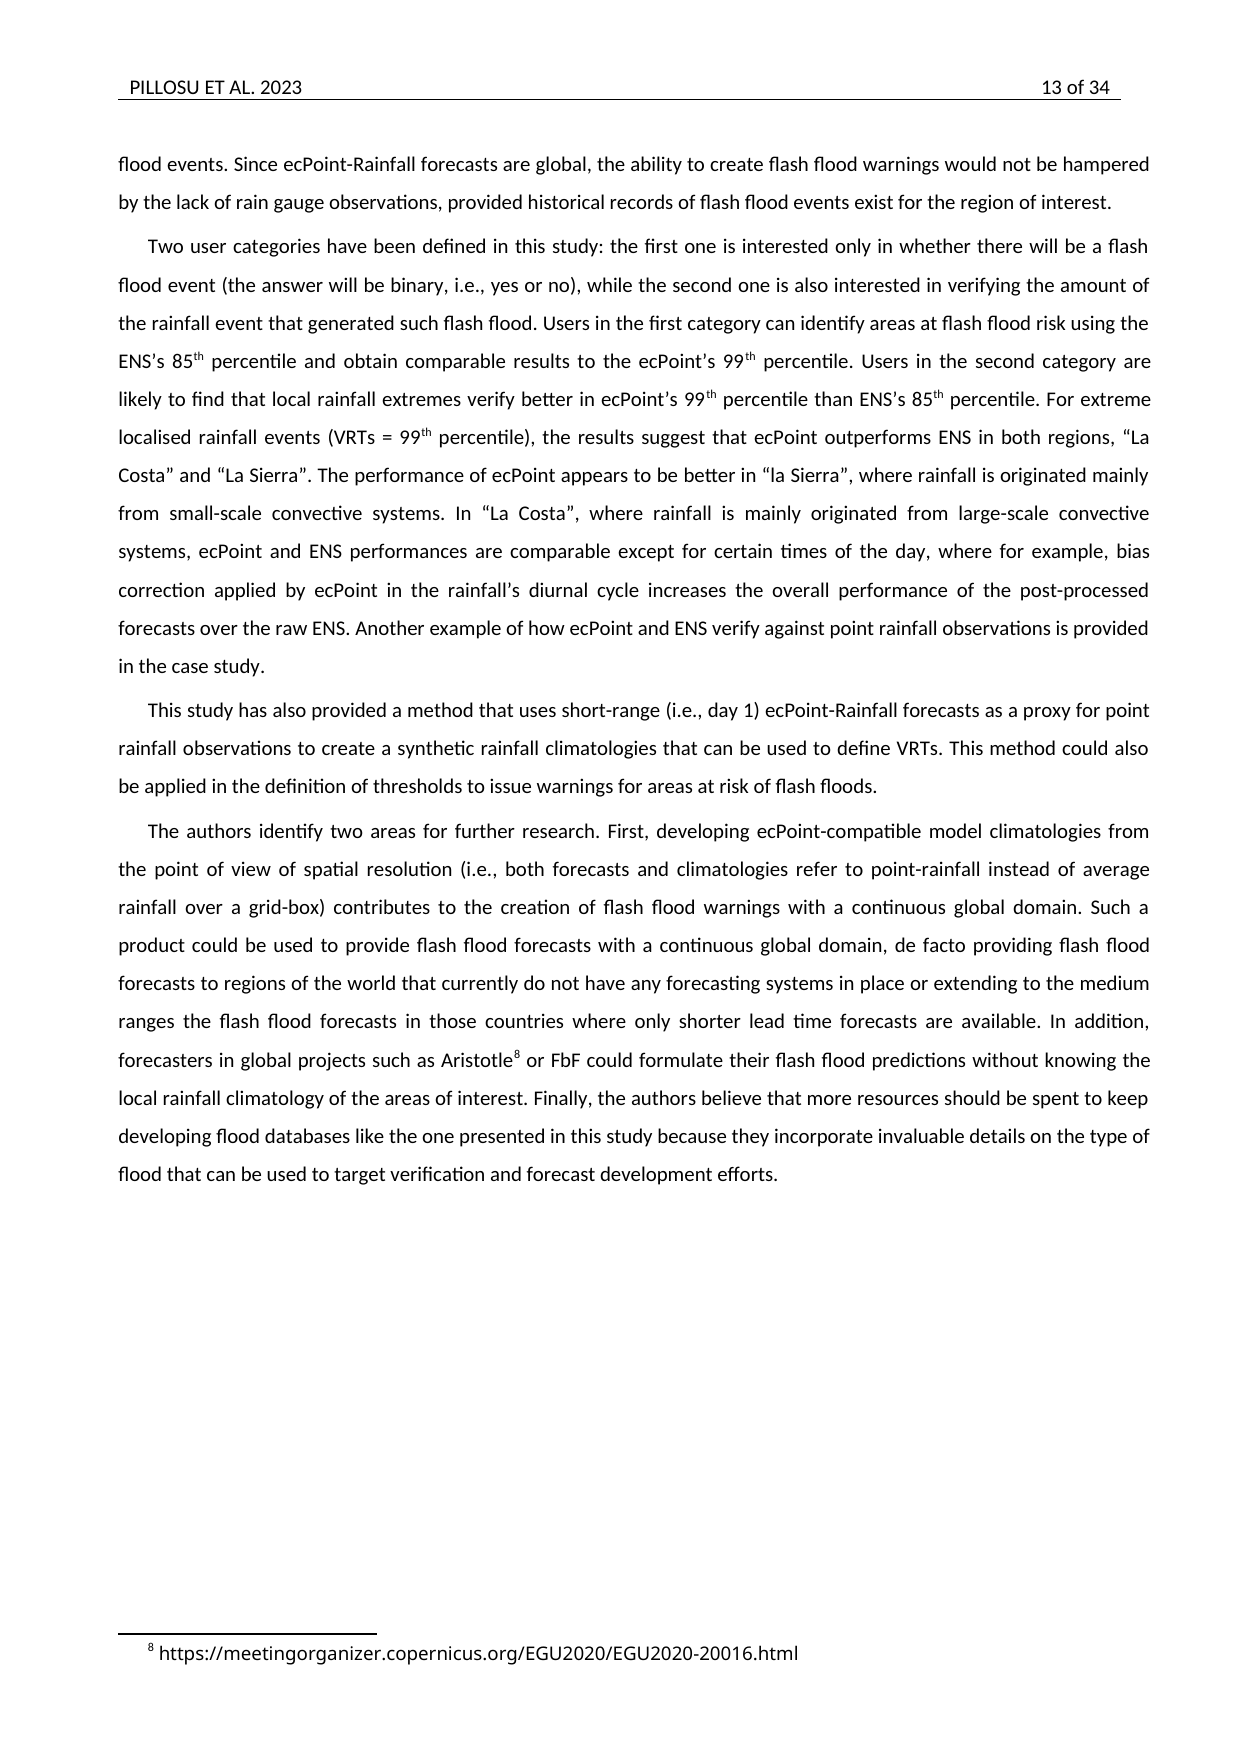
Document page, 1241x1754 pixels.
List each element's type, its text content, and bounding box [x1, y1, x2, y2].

text The authors identify two areas for further research. First, developing ecPoint-compatible model climatologies from the point of view of spatial resolution (i.e., both forecasts and climatologies refer to point-rainfall instead of average rainfall over a grid-box) contributes to the creation of flash flood warnings with a continuous global domain. Such a product could be used to provide flash flood forecasts with a continuous global domain, de facto providing flash flood forecasts to regions of the world that currently do not have any forecasting systems in place or extending to the medium ranges the flash flood forecasts in those countries where only shorter lead time forecasts are available. In addition, forecasters in global projects such as Aristotle or FbF could formulate their flash flood predictions without knowing the local rainfall climatology of the areas of interest. Finally, the authors believe that more resources should be spent to keep developing flood databases like the one presented in this study because they incorporate invaluable details on the type of flood that can be used to target verification and forecast development efforts. [118, 818, 1152, 1187]
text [118, 151, 1152, 215]
text Two user categories have been defined in this study: the first one is interested only in whether there will be a flash flood event (the answer will be binary, i.e., yes or no), while the second one is also interested in verifying the amount of the rainfall event that generated such flash flood. Users in the first category can identify areas at flash flood risk using the ENS’s 85th percentile and obtain comparable results to the ecPoint’s 99th percentile. Users in the second category are likely to find that local rainfall extremes verify better in ecPoint’s 99th percentile than ENS’s 85th percentile. For extreme localised rainfall events (VRTs = 99th percentile), the results suggest that ecPoint outperforms ENS in both regions, “La Costa” and “La Sierra”. The performance of ecPoint appears to be better in “la Sierra”, where rainfall is originated mainly from small-scale convective systems. In “La Costa”, where rainfall is mainly originated from large-scale convective systems, ecPoint and ENS performances are comparable except for certain times of the day, where for example, bias correction applied by ecPoint in the rainfall’s diurnal cycle increases the overall performance of the post-processed forecasts over the raw ENS. Another example of how ecPoint and ENS verify against point rainfall observations is provided in the case study. [118, 234, 1152, 678]
text This study has also provided a method that uses short-range (i.e., day 1) ecPoint-Rainfall forecasts as a proxy for point rainfall observations to create a synthetic rainfall climatologies that can be used to define VRTs. This method could also be applied in the definition of thresholds to issue warnings for areas at risk of flash floods. [118, 697, 1152, 799]
